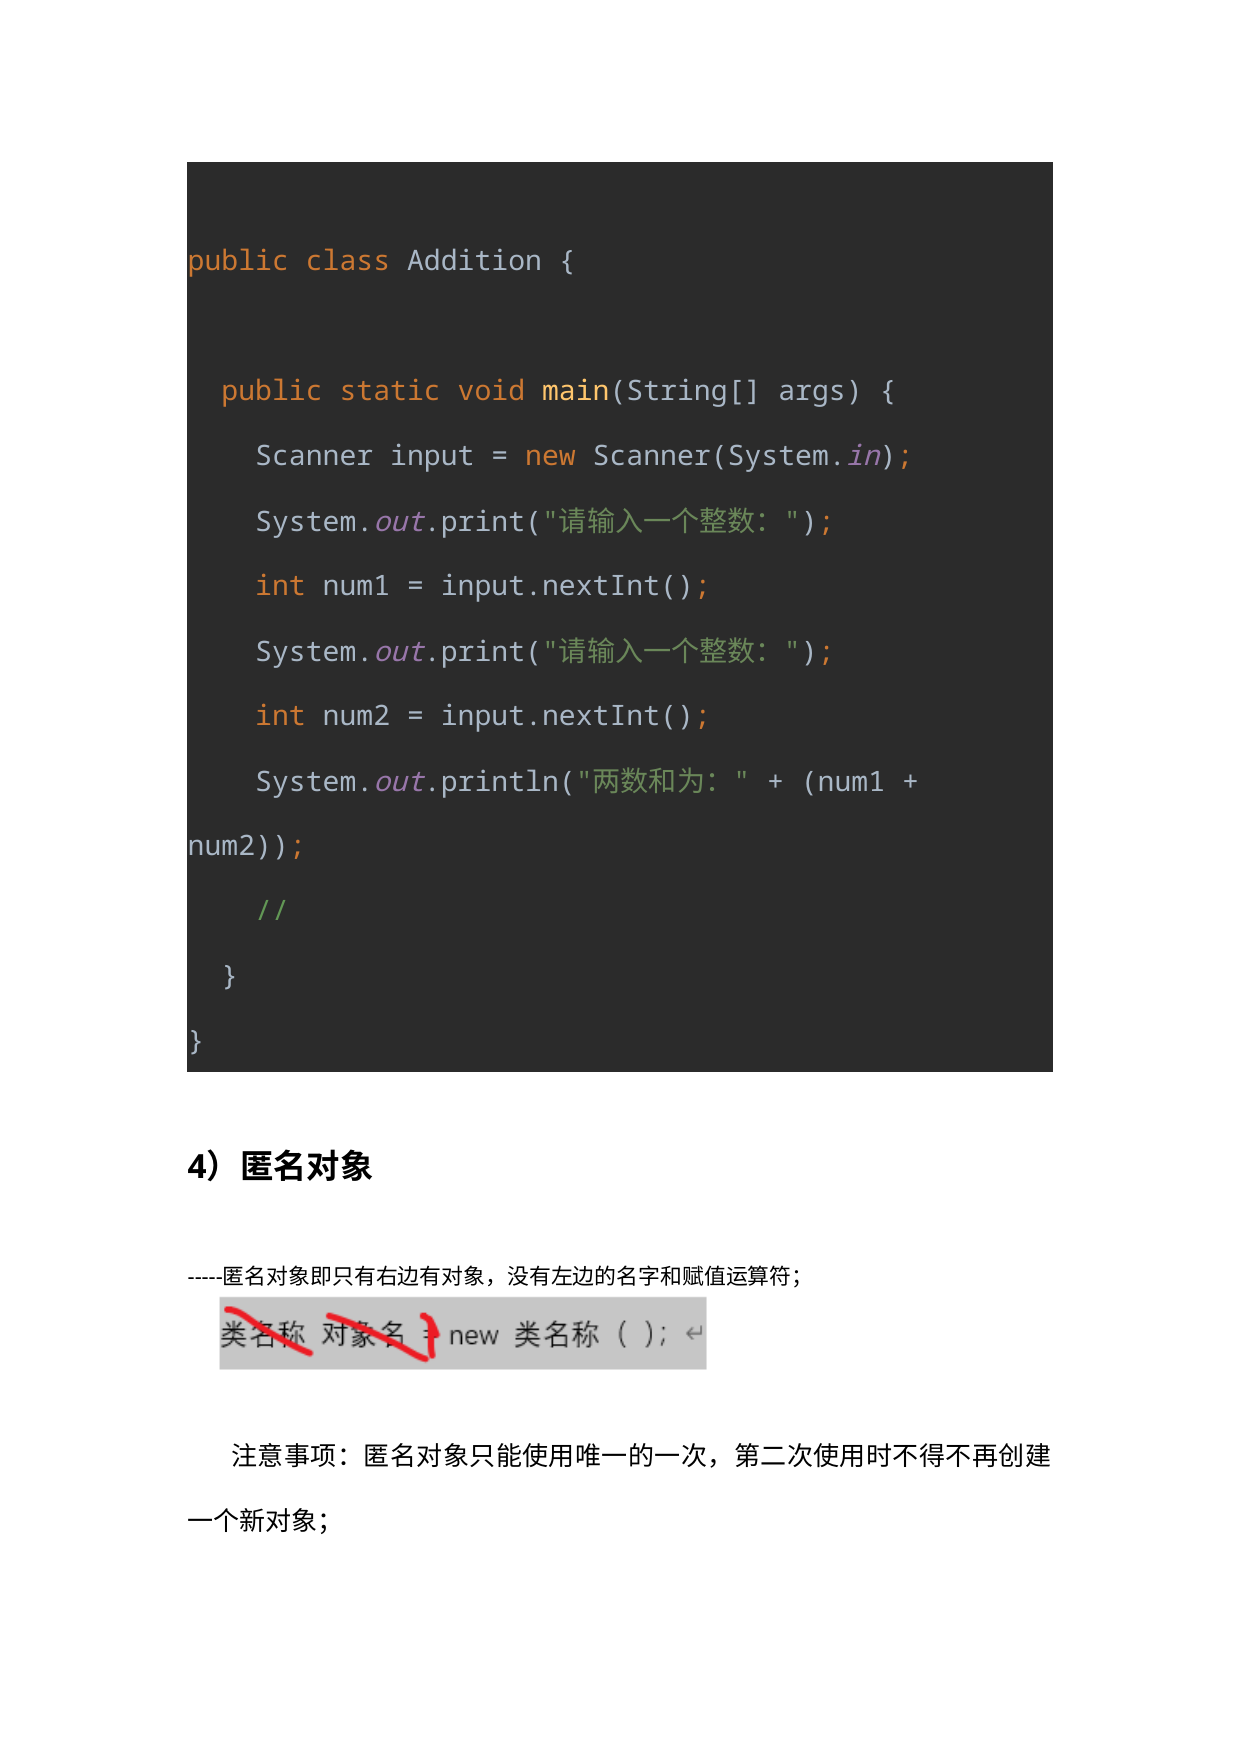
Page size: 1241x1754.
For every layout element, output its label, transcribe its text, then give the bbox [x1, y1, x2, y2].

text 注意事项：匿名对象只能使用唯一的一次，第二次使用时不得不再创建一个新对象； [187, 1421, 1053, 1551]
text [187, 162, 1053, 1072]
subtitle 4）匿名对象 [187, 1132, 1053, 1197]
text -----匿名对象即只有右边有对象，没有左边的名字和赋值运算符； [187, 1259, 1053, 1291]
picture [187, 1291, 818, 1395]
